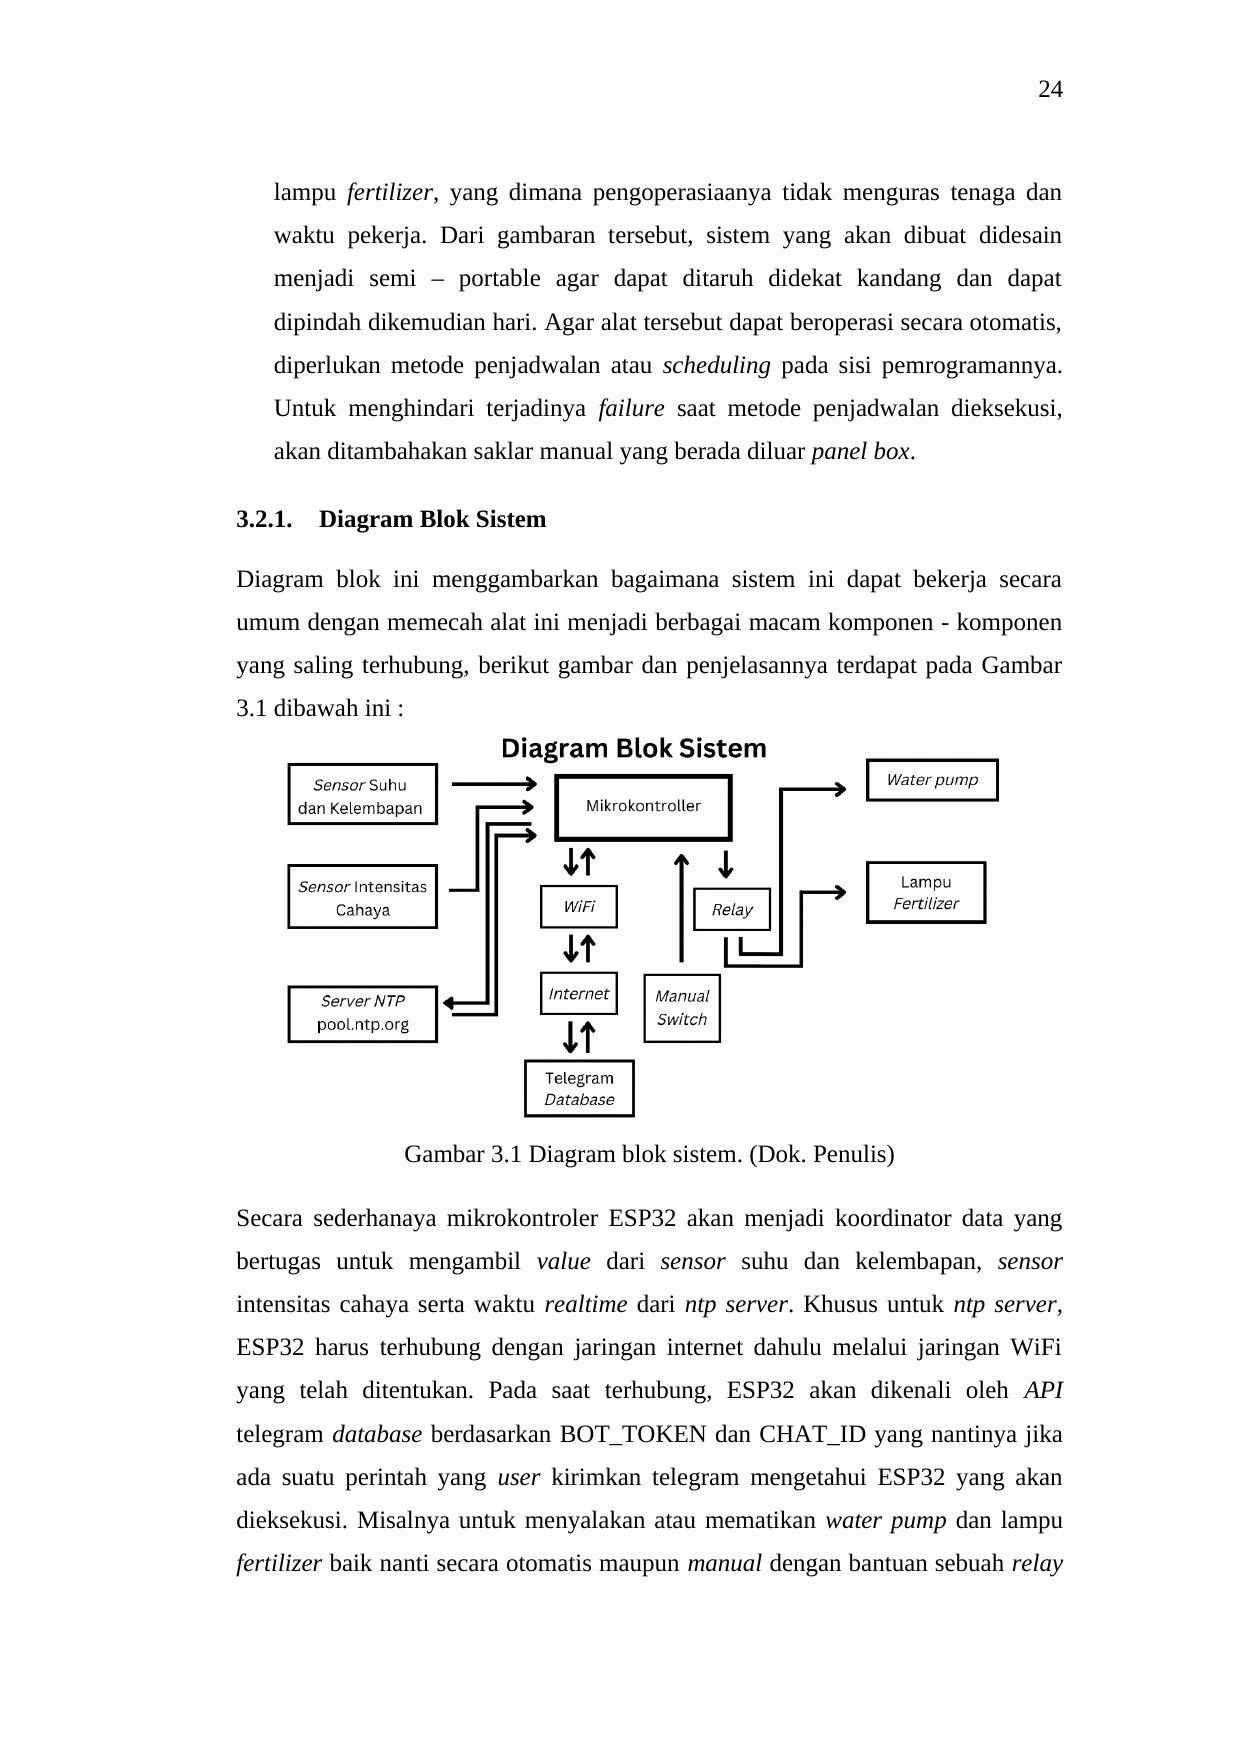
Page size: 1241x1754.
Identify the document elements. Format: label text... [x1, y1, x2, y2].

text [236, 1203, 1063, 1577]
list Diagram Blok Sistem [236, 504, 1063, 533]
text Gambar 3.1 Diagram blok sistem. (Dok. Penulis) [236, 1139, 1063, 1168]
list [236, 177, 1063, 465]
text Diagram blok ini menggambarkan bagaimana sistem ini dapat bekerja secara umum dengan memecah alat ini menjadi berbagai macam komponen - komponen yang saling terhubung, berikut gambar dan penjelasannya terdapat pada Gambar 3.1 dibawah ini : [236, 564, 1063, 722]
picture [236, 736, 1030, 1126]
